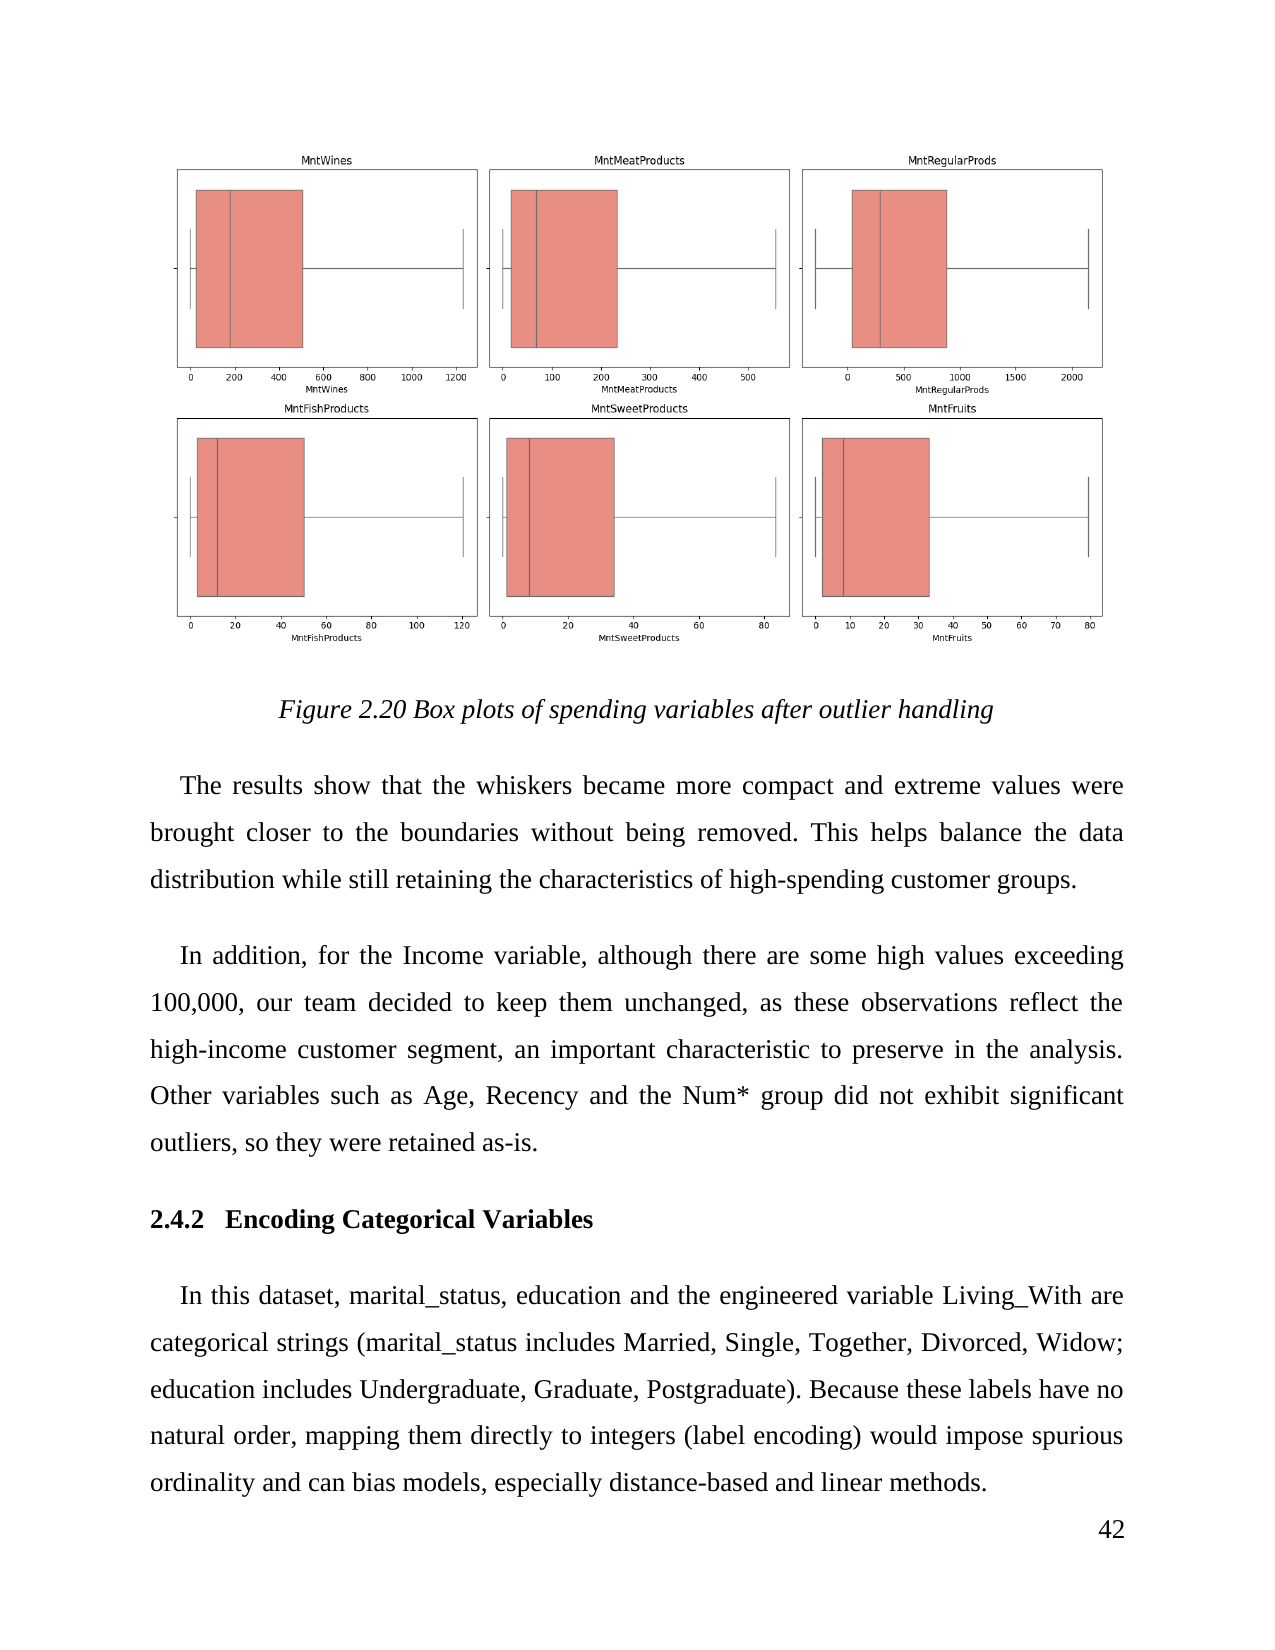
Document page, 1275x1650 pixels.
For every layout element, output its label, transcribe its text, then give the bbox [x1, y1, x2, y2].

text In this dataset, marital_status, education and the engineered variable Living_With are categorical strings (marital_status includes Married, Single, Together, Divorced, Widow; education includes Undergraduate, Graduate, Postgraduate). Because these labels have no natural order, mapping them directly to integers (label encoding) would impose spurious ordinality and can bias models, especially distance-based and linear methods. [150, 1279, 1125, 1497]
text In addition, for the Income variable, although there are some high values exceeding 100,000, our team decided to keep them unchanged, as these observations reflect the high-income customer segment, an important characteristic to preserve in the analysis. Other variables such as Age, Recency and the Num* group did not exhibit significant outliers, so they were retained as-is. [150, 939, 1125, 1157]
subtitle Encoding Categorical Variables [150, 1203, 1125, 1234]
picture [167, 150, 1108, 649]
text The results show that the whiskers became more compact and extreme values were brought closer to the boundaries without being removed. This helps balance the data distribution while still retaining the characteristics of high-spending customer groups. [150, 769, 1125, 894]
